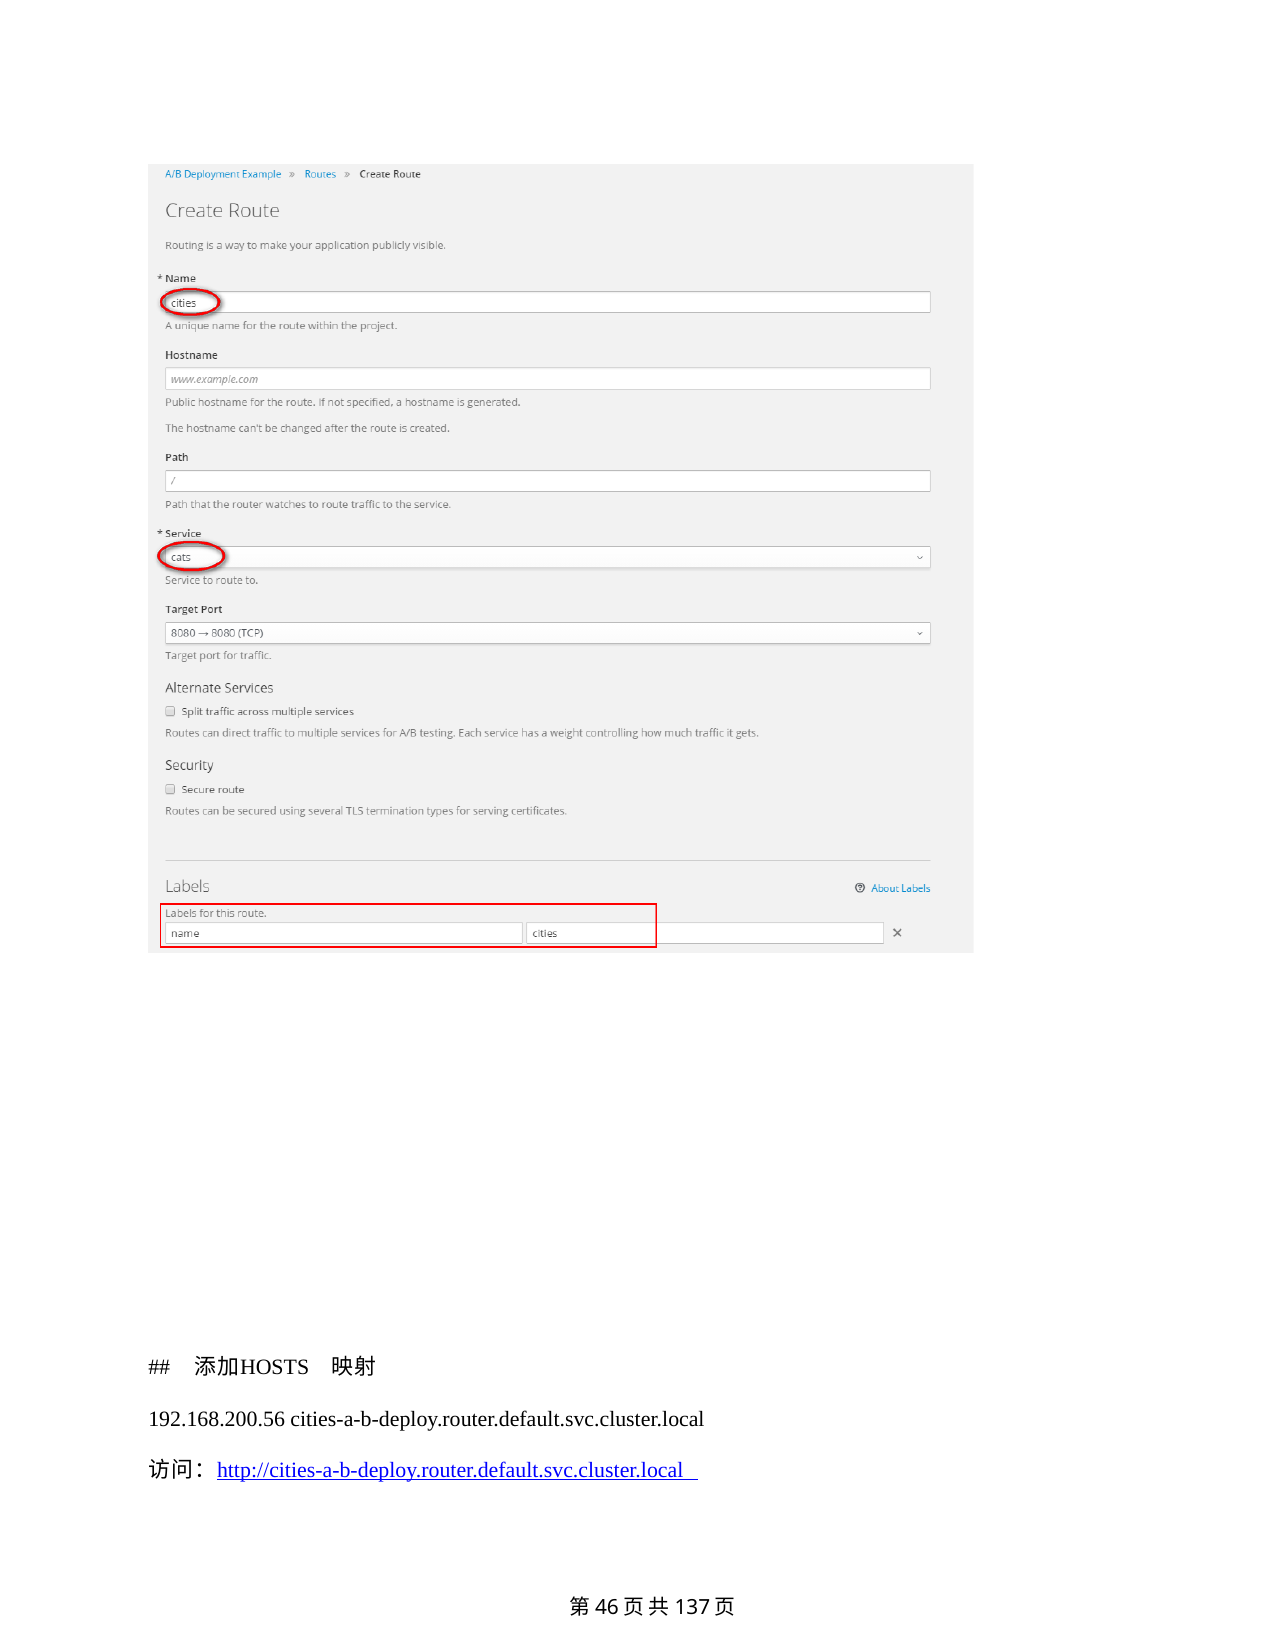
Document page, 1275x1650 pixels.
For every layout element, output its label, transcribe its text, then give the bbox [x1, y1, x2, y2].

picture [148, 164, 974, 953]
text 192.168.200.56 cities-a-b-deploy.router.default.svc.cluster.local [148, 1399, 1156, 1437]
text 访问：http://cities-a-b-deploy.router.default.svc.cluster.local [148, 1449, 1156, 1487]
text ## 添加HOSTS映射 [148, 1346, 1156, 1383]
